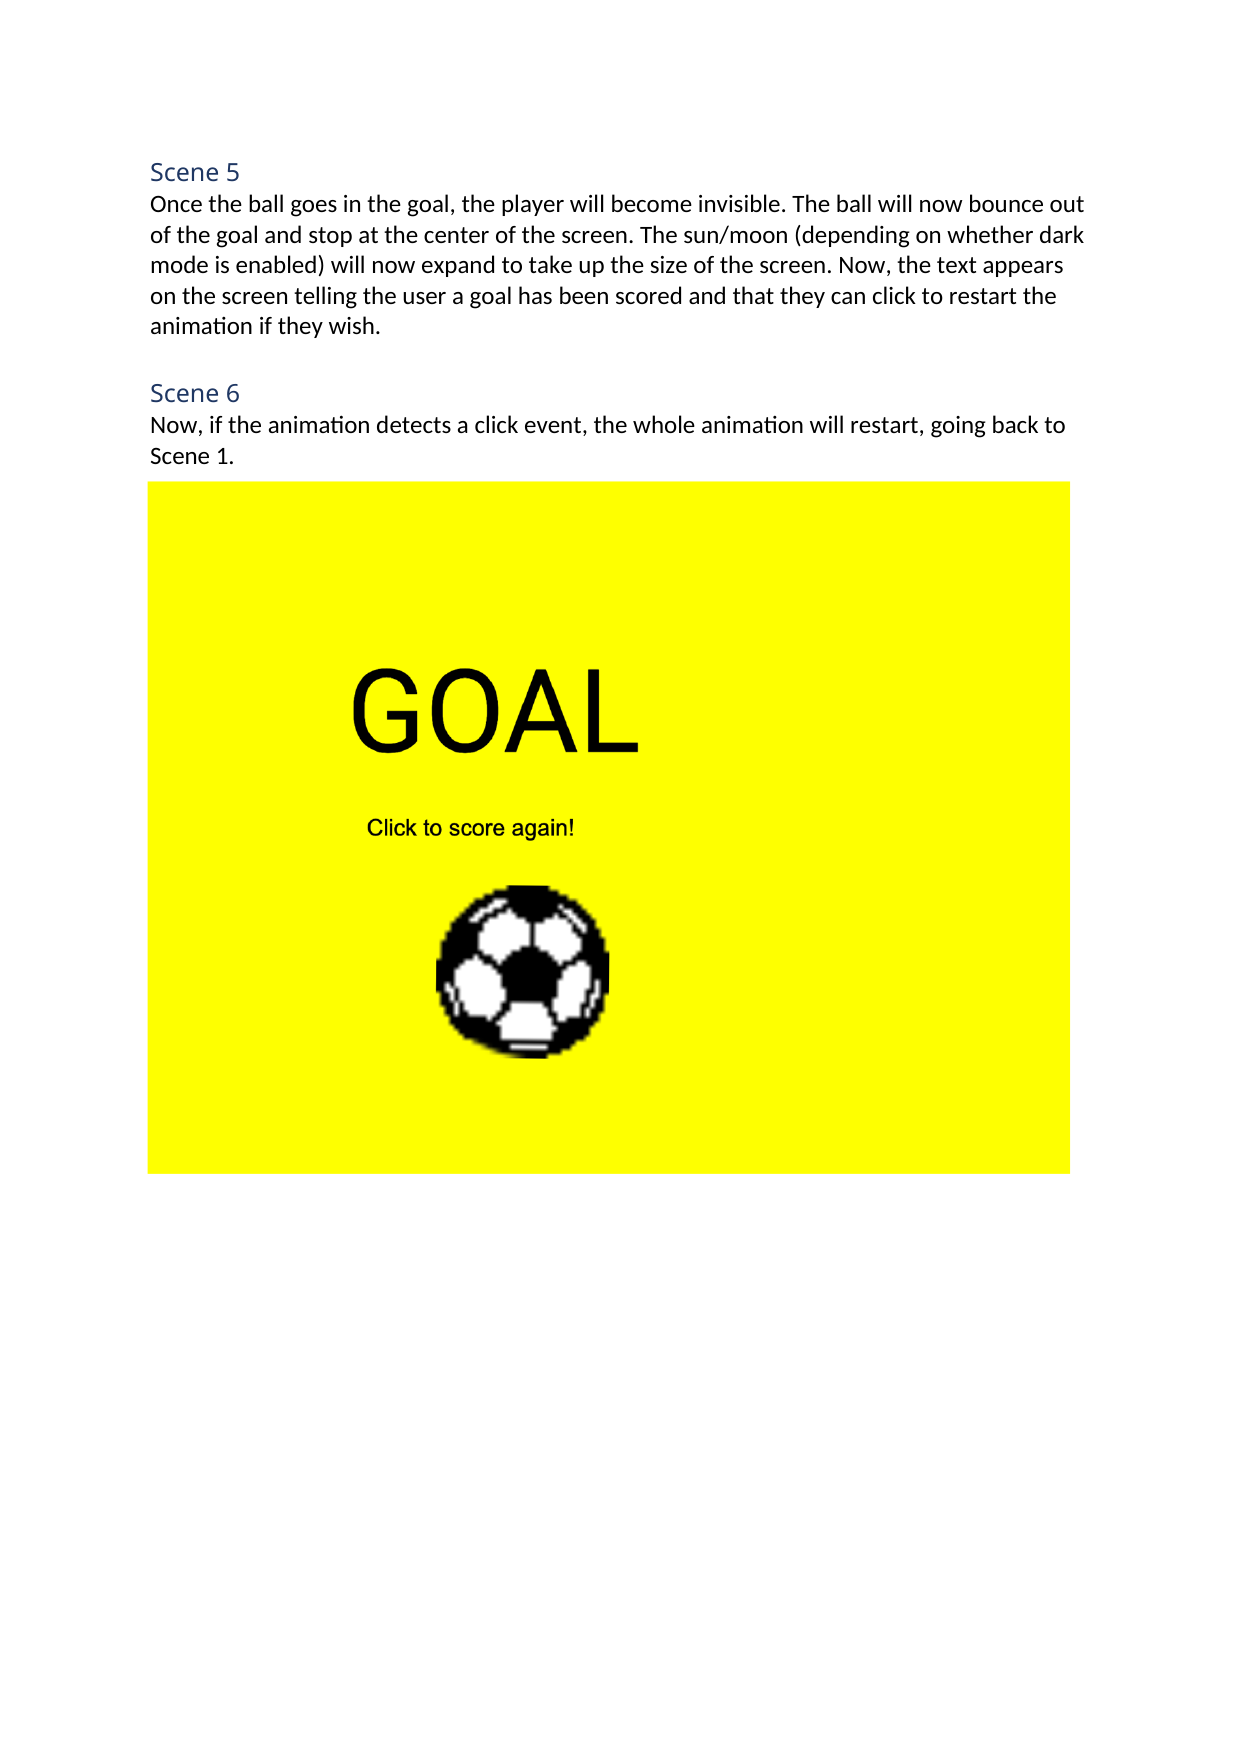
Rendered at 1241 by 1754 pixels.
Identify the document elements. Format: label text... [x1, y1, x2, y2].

text Now, if the animation detects a click event, the whole animation will restart, going back to Scene 1. [150, 409, 1090, 471]
subtitle Scene 6 [150, 376, 1090, 409]
picture [137, 473, 1074, 1173]
subtitle Scene 5 [150, 154, 1090, 188]
text Once the ball goes in the goal, the player will become invisible. The ball will now bounce out of the goal and stop at the center of the screen. The sun/moon (depending on whether dark mode is enabled) will now expand to take up the size of the screen. Now, the text appears on the screen telling the user a goal has been scored and that they can click to restart the animation if they wish. [150, 188, 1090, 341]
